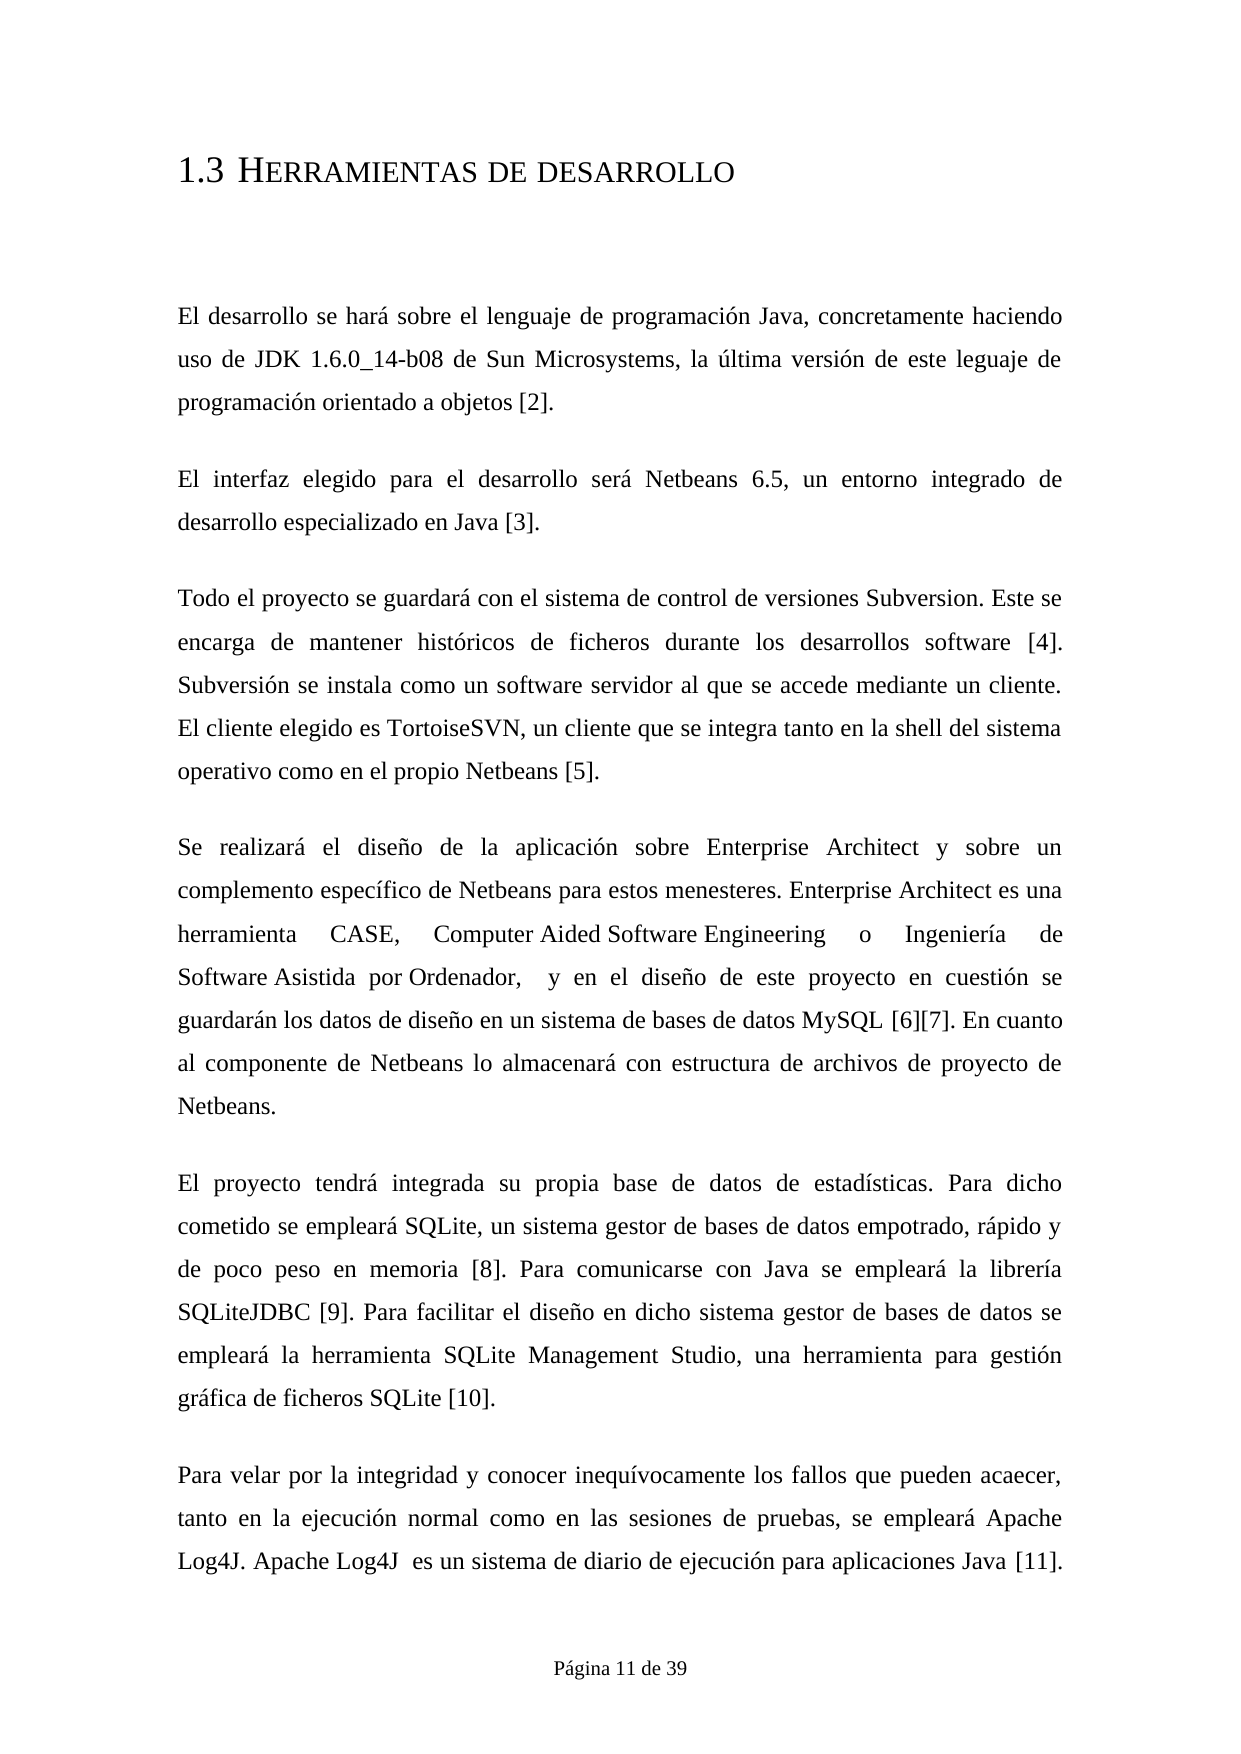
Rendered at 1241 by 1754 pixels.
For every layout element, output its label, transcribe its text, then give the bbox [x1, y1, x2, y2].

subtitle Herramientas de desarrollo [177, 148, 1063, 191]
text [177, 1460, 1063, 1575]
